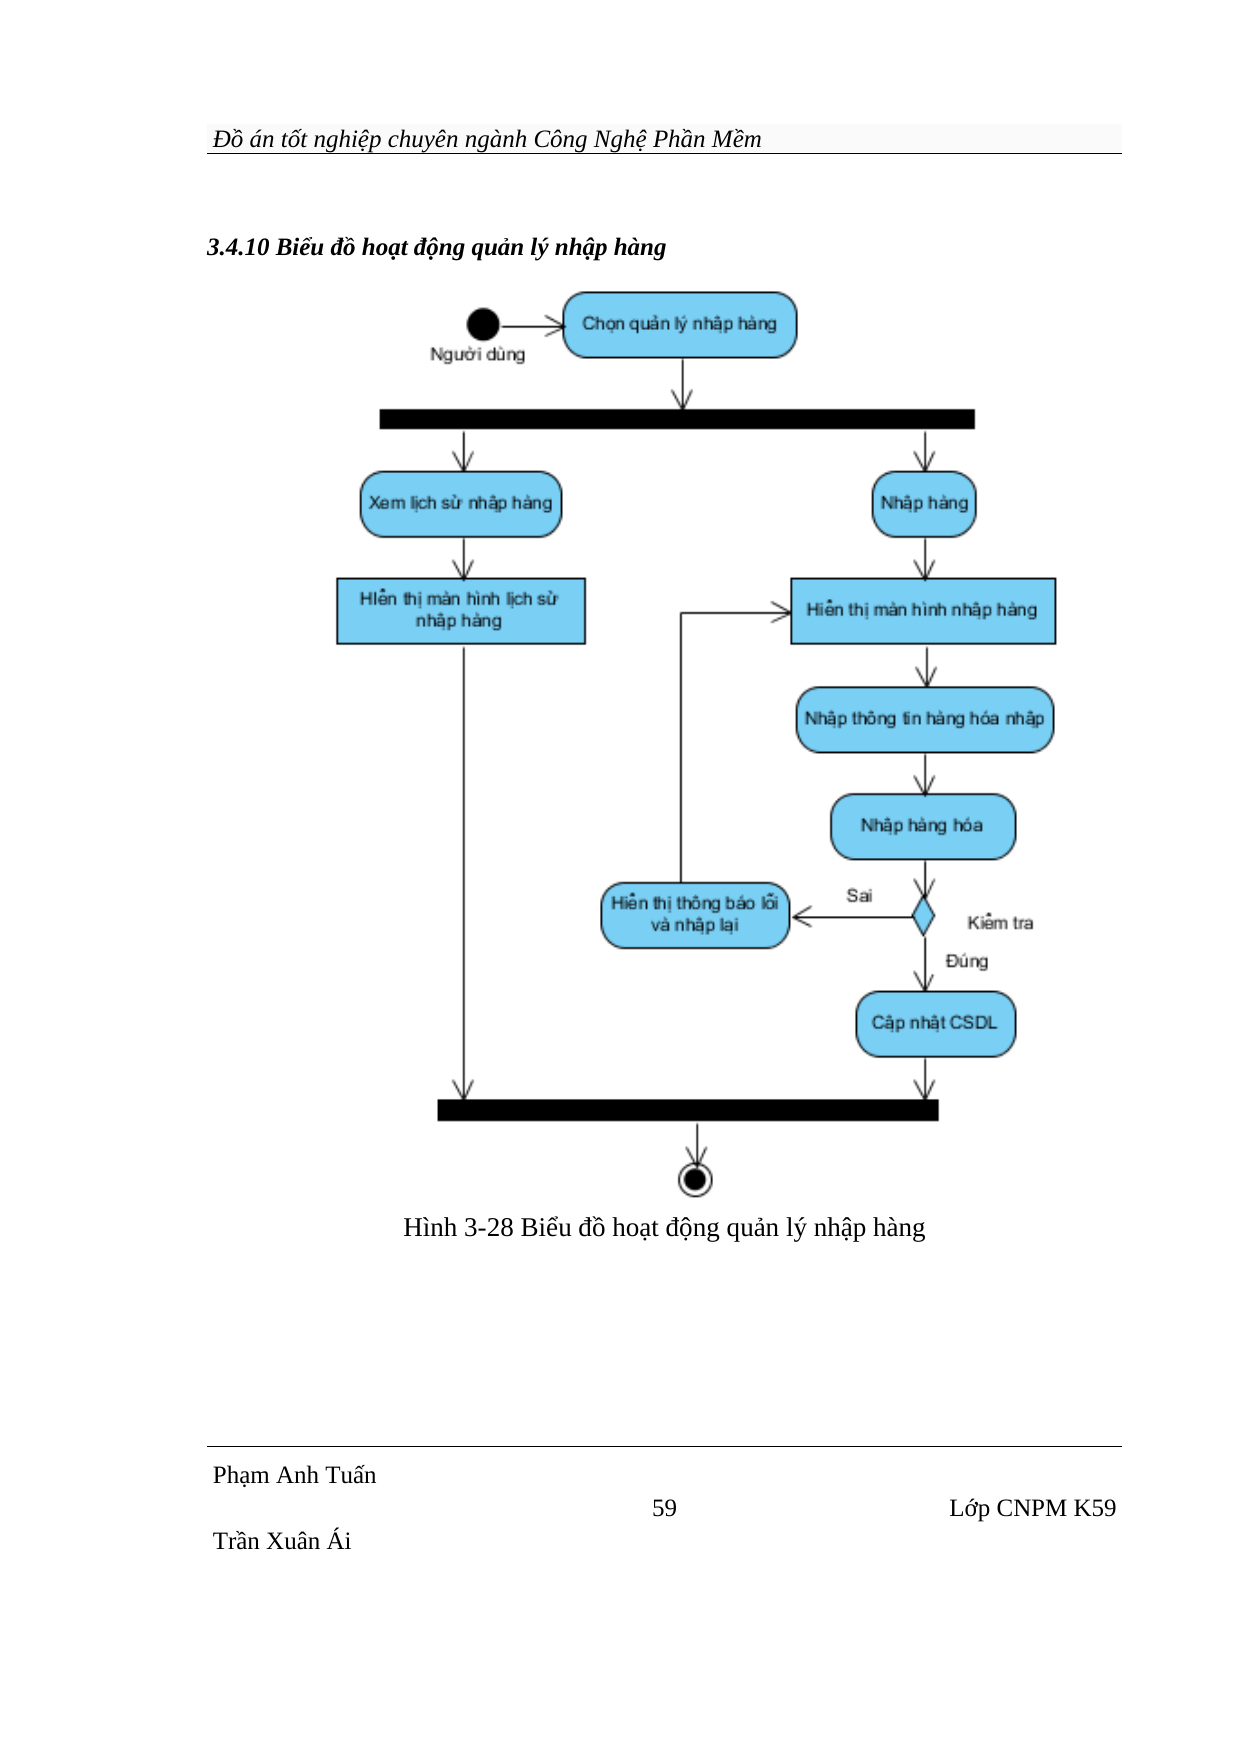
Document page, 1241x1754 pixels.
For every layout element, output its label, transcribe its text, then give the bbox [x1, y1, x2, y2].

picture [315, 281, 1073, 1203]
subtitle Biểu đồ hoạt động quản lý nhập hàng [207, 232, 1122, 261]
